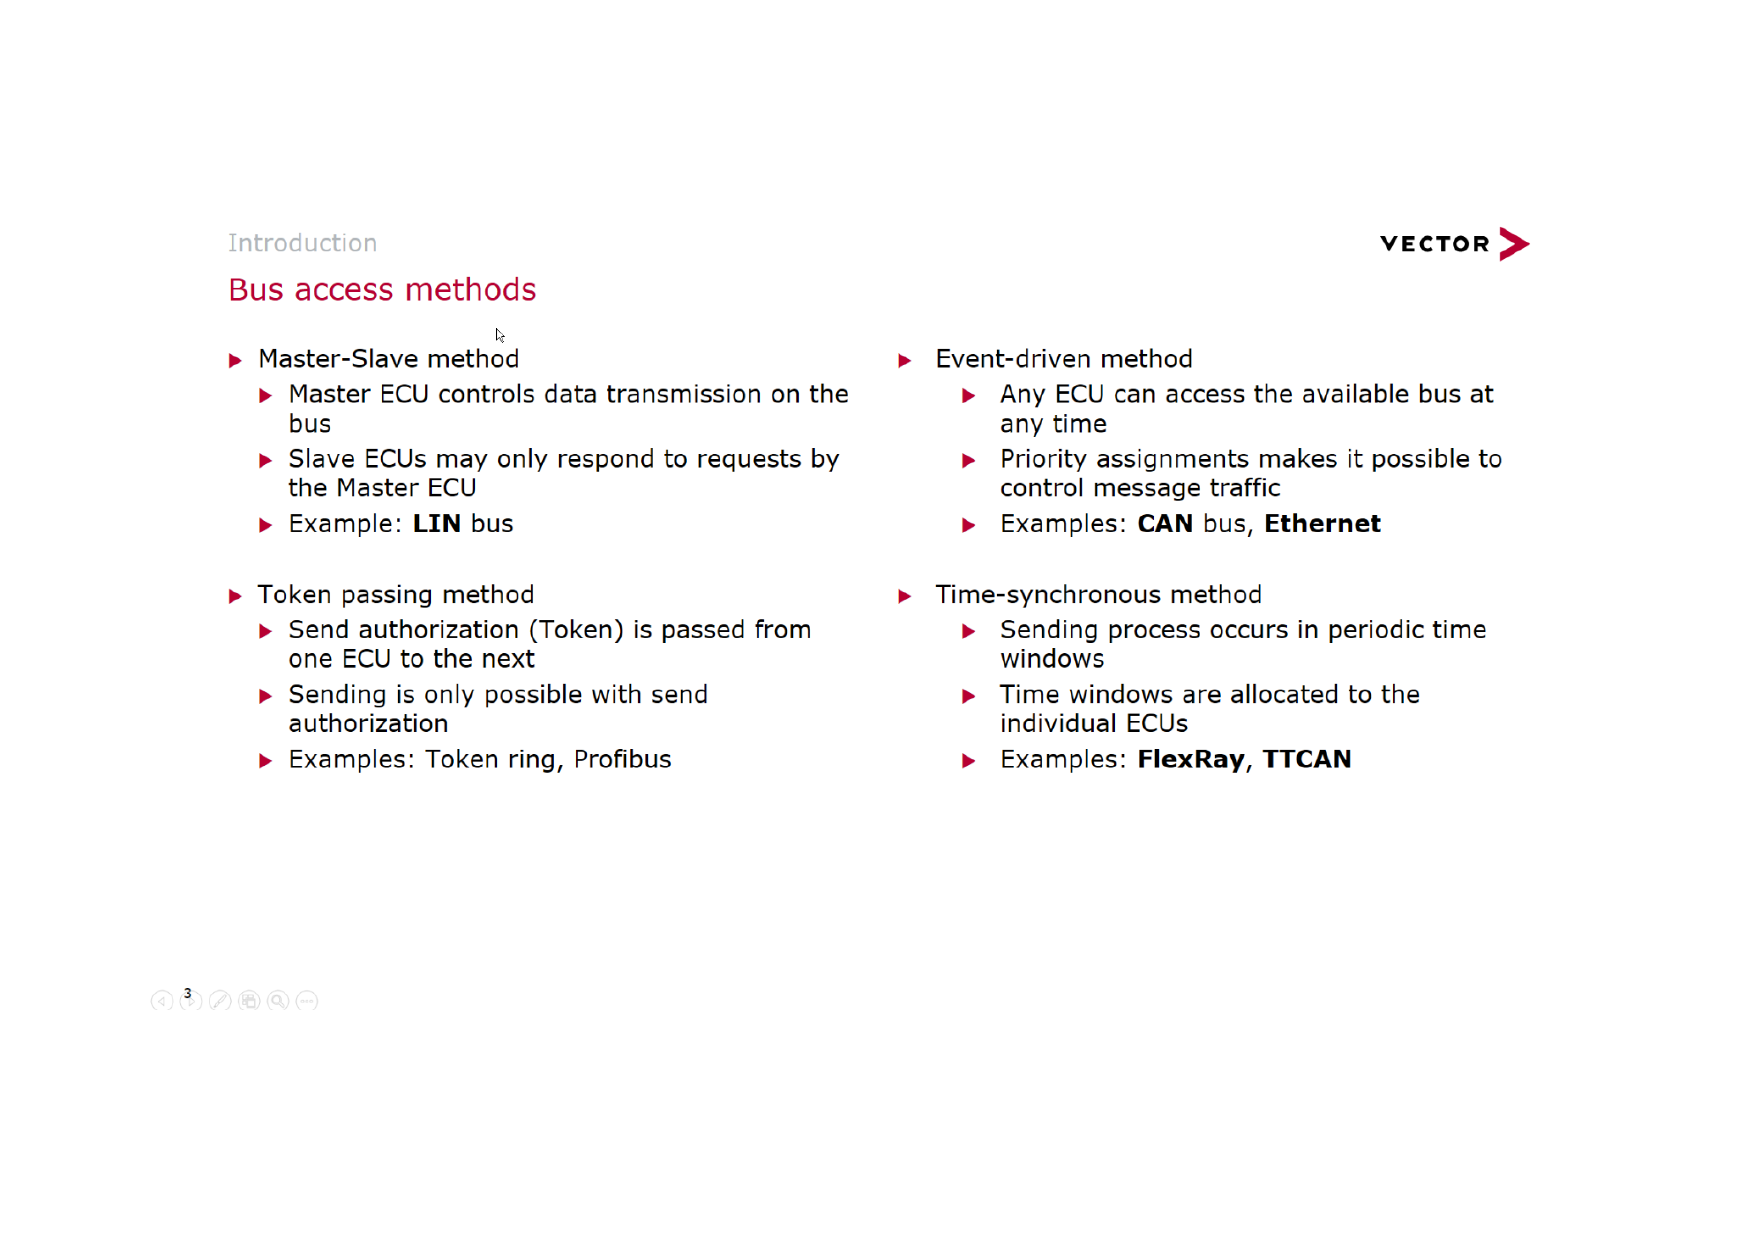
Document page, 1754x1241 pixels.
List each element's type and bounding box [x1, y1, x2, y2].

picture [150, 197, 1604, 1010]
